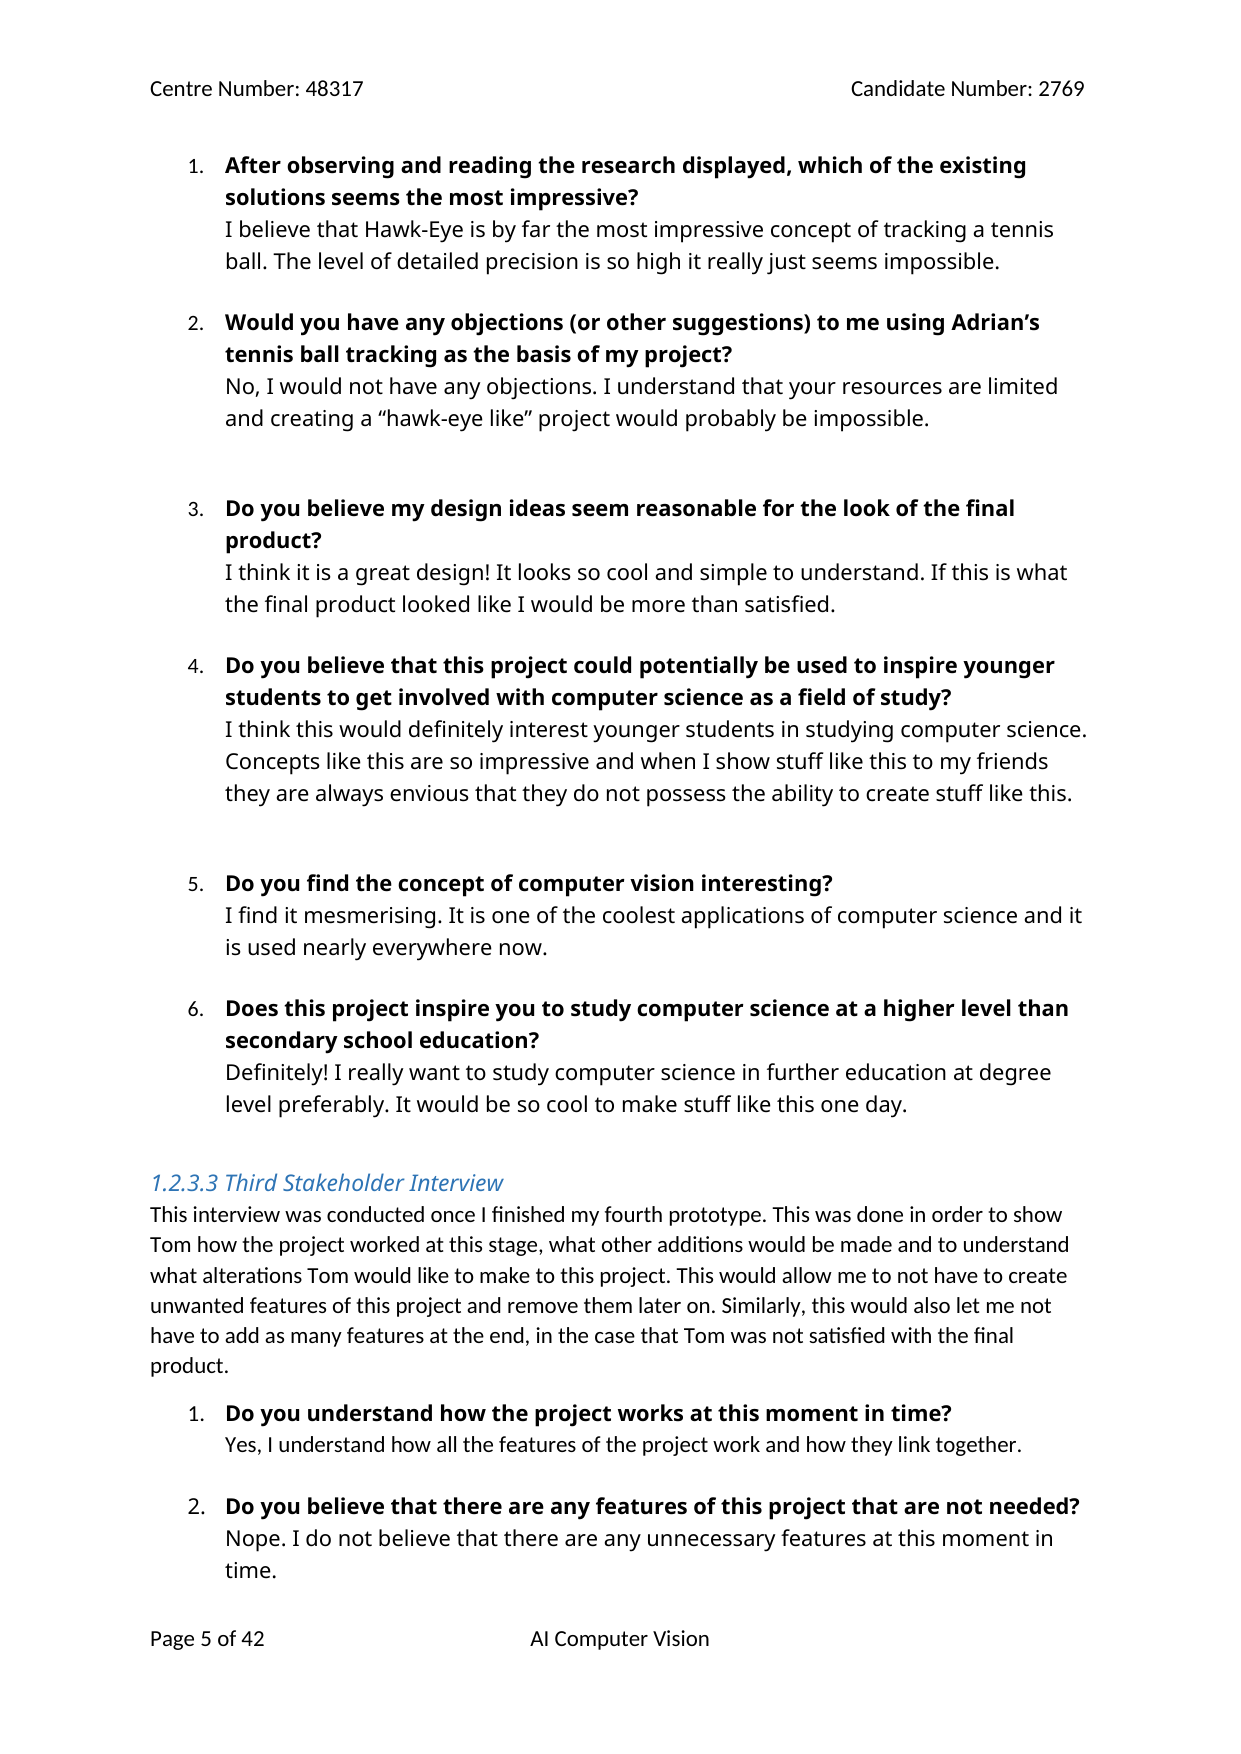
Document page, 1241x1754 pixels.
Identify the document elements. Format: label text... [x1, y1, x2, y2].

list Do you believe that this project could potentially be used to inspire younger students to get involved with computer science as a field of study? I think this would definitely interest younger students in studying computer science. Concepts like this are so impressive and when I show stuff like this to my friends they are always envious that they do not possess the ability to create stuff like this. [187, 650, 1090, 808]
subtitle 1.2.3.3 Third Stakeholder Interview [150, 1167, 1090, 1198]
list Do you believe my design ideas seem reasonable for the look of the final product? I think it is a great design! It looks so cool and simple to understand. If this is what the final product looked like I would be more than satisfied. [187, 493, 1090, 619]
text This interview was conducted once I finished my fourth prototype. This was done in order to show Tom how the project worked at this stage, what other additions would be made and to understand what alterations Tom would like to make to this project. This would allow me to not have to create unwanted features of this project and remove them later on. Similarly, this would also let me not have to add as many features at the end, in the case that Tom was not satisfied with the final product. [150, 1200, 1090, 1379]
list After observing and reading the research displayed, which of the existing solutions seems the most impressive? I believe that Hawk-Eye is by far the most impressive concept of tracking a tennis ball. The level of detailed precision is so high it really just seems impossible. [187, 150, 1090, 276]
list Do you find the concept of computer vision interesting? I find it mesmerising. It is one of the coolest applications of computer science and it is used nearly everywhere now. [187, 868, 1090, 962]
list Does this project inspire you to study computer science at a higher level than secondary school education? Definitely! I really want to study computer science in further education at degree level preferably. It would be so cool to make stuff like this one day. [187, 993, 1090, 1119]
list Would you have any objections (or other suggestions) to me using Adrian’s tennis ball tracking as the basis of my project? No, I would not have any objections. I understand that your resources are limited and creating a “hawk-eye like” project would probably be impossible. [187, 307, 1090, 433]
list Do you believe that there are any features of this project that are not needed? Nope. I do not believe that there are any unnecessary features at this moment in time. [187, 1491, 1090, 1585]
list Do you understand how the project works at this moment in time? Yes, I understand how all the features of the project work and how they link together. [187, 1398, 1090, 1458]
